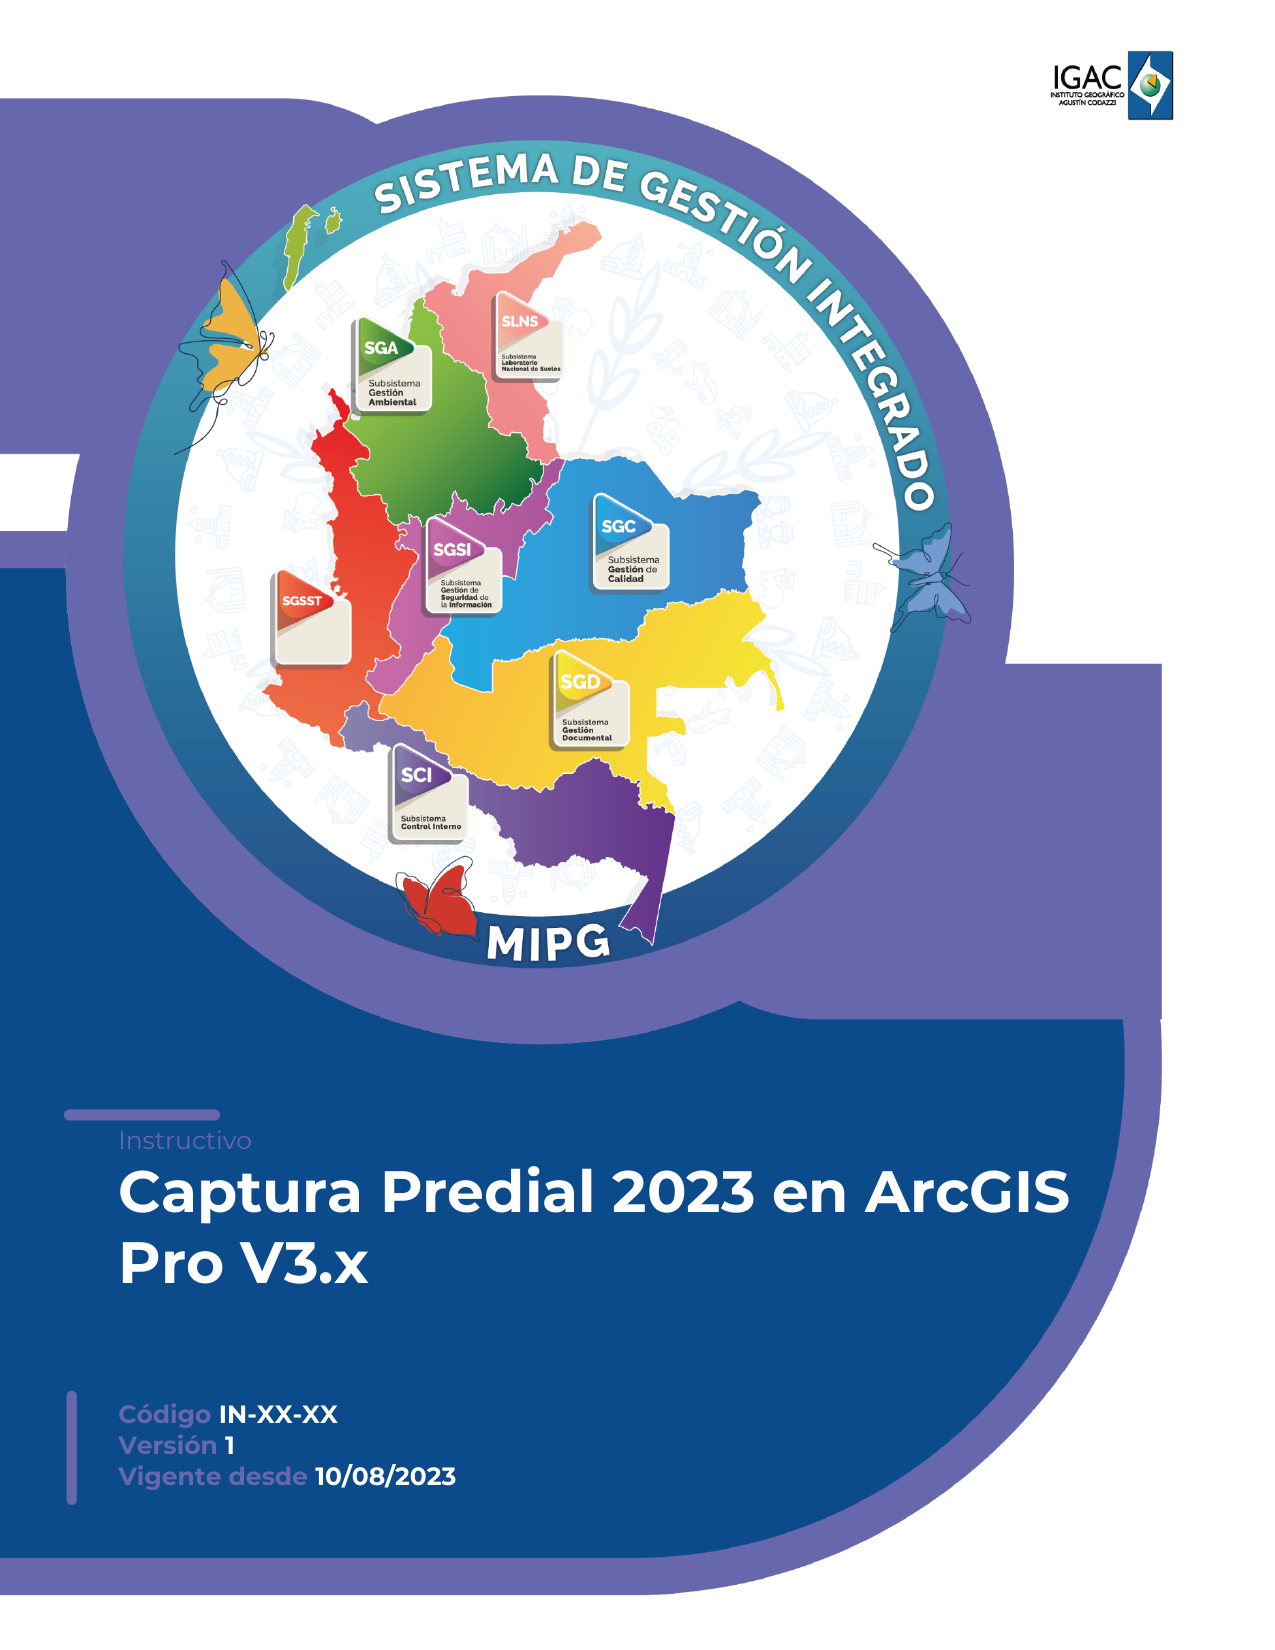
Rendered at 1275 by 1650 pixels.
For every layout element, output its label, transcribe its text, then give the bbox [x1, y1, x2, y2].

text Instructivo [118, 1125, 1157, 1156]
picture [0, 0, 1219, 1650]
text Vigente desde 10/08/2023 [118, 1461, 1157, 1491]
text Versión 1 [118, 1430, 1157, 1461]
text Captura Predial 2023 en ArcGIS Pro V3.x [118, 1156, 1157, 1298]
text Código IN-XX-XX [118, 1400, 1157, 1430]
